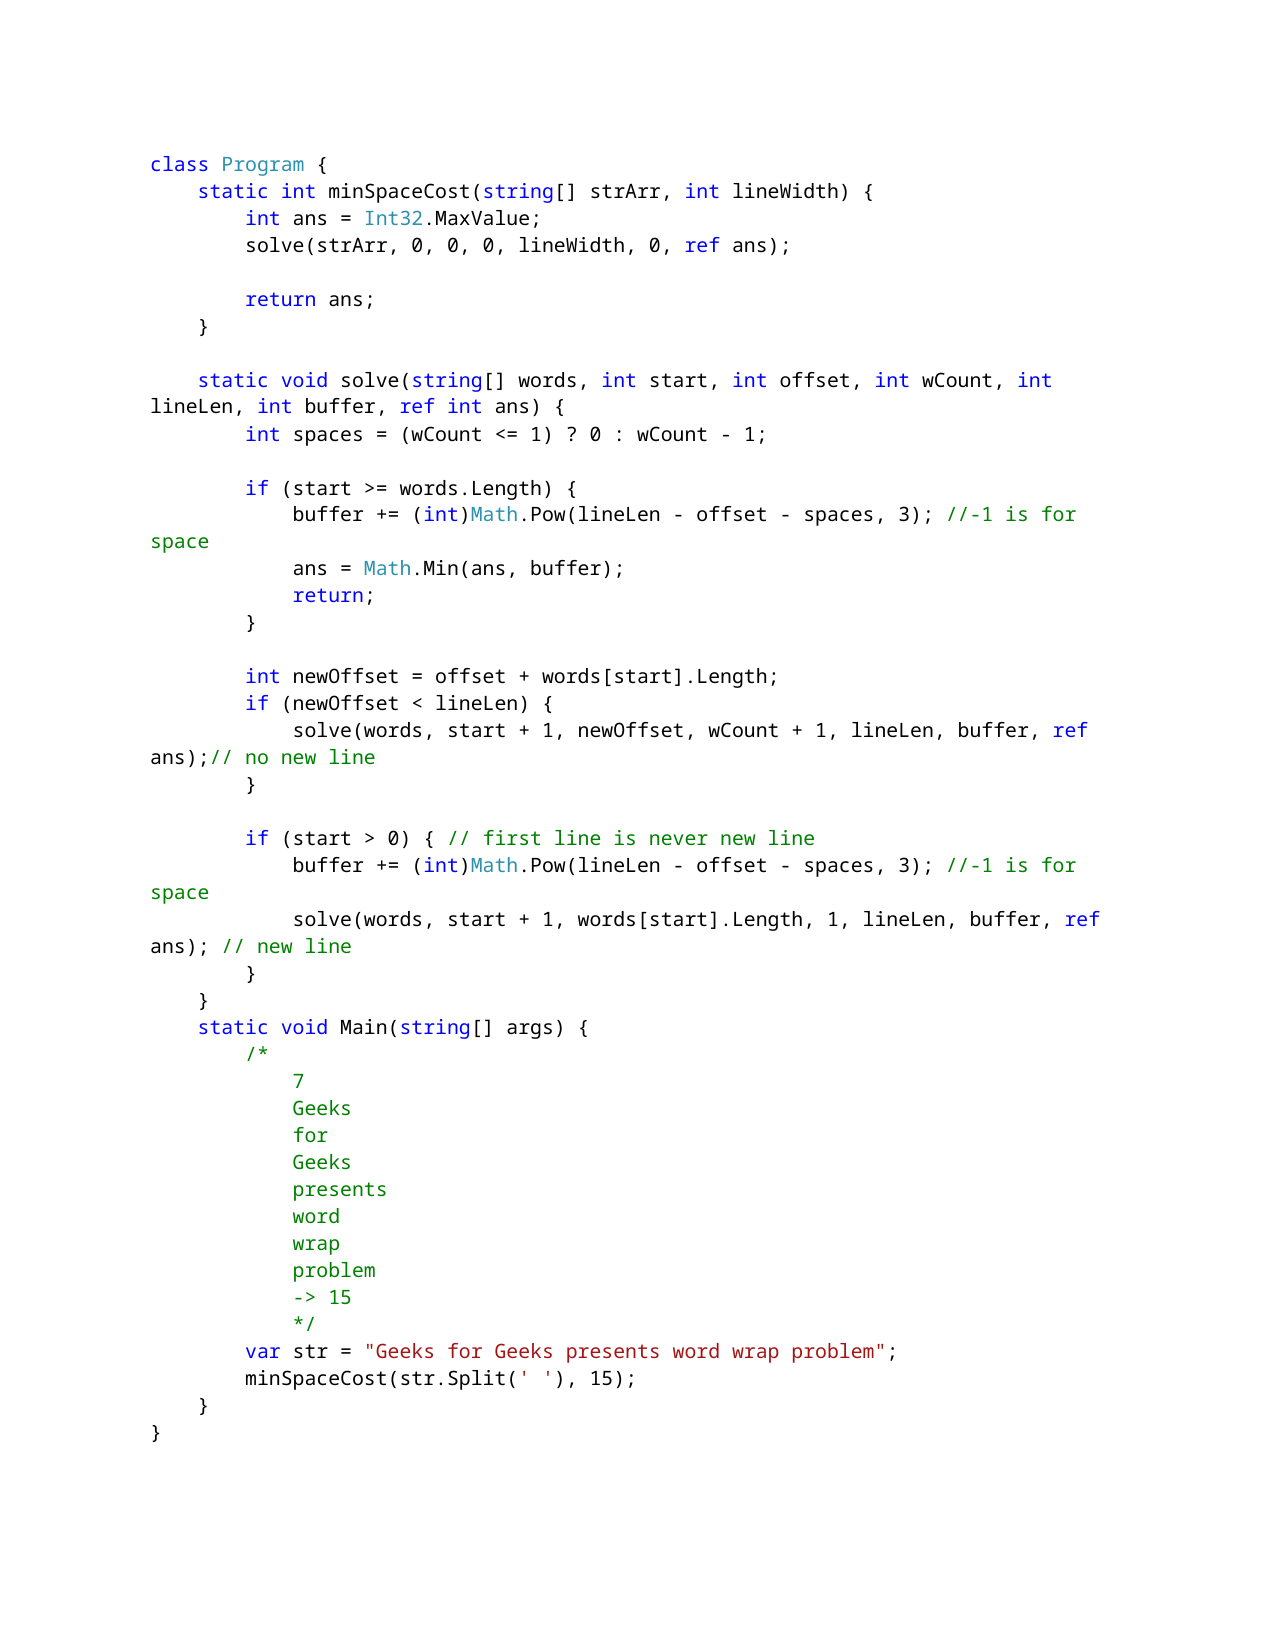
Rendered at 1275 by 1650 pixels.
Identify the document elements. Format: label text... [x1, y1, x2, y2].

text solve(strArr, 0, 0, 0, lineWidth, 0, ref ans); [150, 231, 1125, 258]
text } [150, 959, 1125, 986]
text static int minSpaceCost(string[] strArr, int lineWidth) { [150, 177, 1125, 204]
text } [150, 312, 1125, 339]
text minSpaceCost(str.Split(' '), 15); [150, 1364, 1125, 1391]
text problem [150, 1256, 1125, 1283]
text int ans = Int32.MaxValue; [150, 204, 1125, 231]
text solve(words, start + 1, words[start].Length, 1, lineLen, buffer, ref ans); // new line [150, 905, 1125, 959]
text if (newOffset < lineLen) { [150, 689, 1125, 717]
text } [150, 771, 1125, 797]
text solve(words, start + 1, newOffset, wCount + 1, lineLen, buffer, ref ans);// no new line [150, 717, 1125, 771]
text static void solve(string[] words, int start, int offset, int wCount, int lineLen, int buffer, ref int ans) { [150, 366, 1125, 420]
text ans = Math.Min(ans, buffer); [150, 555, 1125, 582]
text static void Main(string[] args) { [150, 1013, 1125, 1040]
text return; [150, 582, 1125, 609]
text if (start >= words.Length) { [150, 474, 1125, 501]
text wrap [150, 1229, 1125, 1256]
text word [150, 1202, 1125, 1229]
text buffer += (int)Math.Pow(lineLen - offset - spaces, 3); //-1 is for space [150, 501, 1125, 555]
text } [150, 1418, 1125, 1445]
text 7 [150, 1067, 1125, 1094]
text /* [150, 1040, 1125, 1067]
text Geeks [150, 1094, 1125, 1121]
text int newOffset = offset + words[start].Length; [150, 663, 1125, 689]
text return ans; [150, 285, 1125, 312]
text -> 15 [150, 1283, 1125, 1310]
text for [150, 1121, 1125, 1148]
text */ [150, 1310, 1125, 1337]
text buffer += (int)Math.Pow(lineLen - offset - spaces, 3); //-1 is for space [150, 851, 1125, 905]
text class Program { [150, 150, 1125, 177]
text var str = "Geeks for Geeks presents word wrap problem"; [150, 1337, 1125, 1364]
text if (start > 0) { // first line is never new line [150, 824, 1125, 851]
text } [150, 609, 1125, 636]
text } [150, 986, 1125, 1013]
text int spaces = (wCount <= 1) ? 0 : wCount - 1; [150, 420, 1125, 447]
text } [150, 1391, 1125, 1418]
text presents [150, 1175, 1125, 1202]
text Geeks [150, 1148, 1125, 1175]
